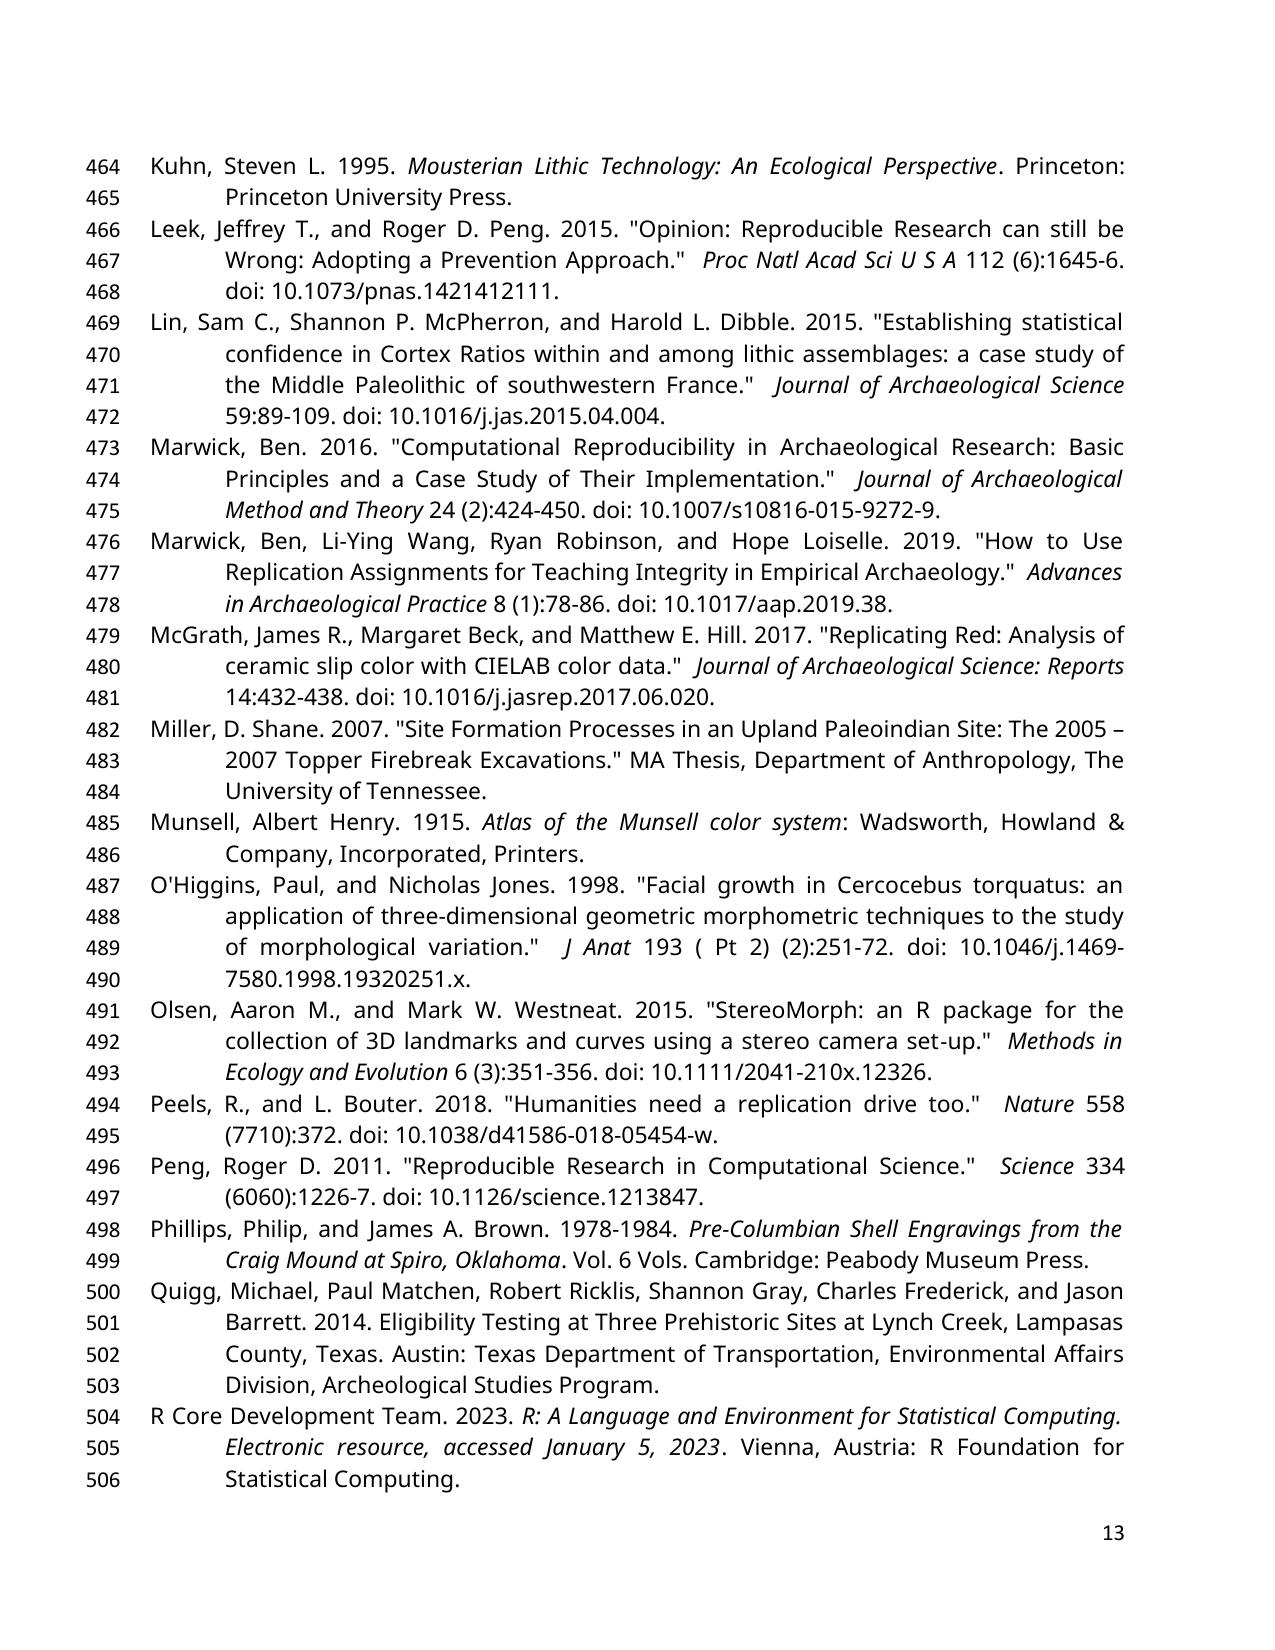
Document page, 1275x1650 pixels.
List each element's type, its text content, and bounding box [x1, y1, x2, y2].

text Quigg, Michael, Paul Matchen, Robert Ricklis, Shannon Gray, Charles Frederick, and Jason Barrett. 2014. Eligibility Testing at Three Prehistoric Sites at Lynch Creek, Lampasas County, Texas. Austin: Texas Department of Transportation, Environmental Affairs Division, Archeological Studies Program. [150, 1275, 1125, 1400]
text McGrath, James R., Margaret Beck, and Matthew E. Hill. 2017. "Replicating Red: Analysis of ceramic slip color with CIELAB color data." Journal of Archaeological Science: Reports 14:432-438. doi: 10.1016/j.jasrep.2017.06.020. [150, 619, 1125, 712]
text Lin, Sam C., Shannon P. McPherron, and Harold L. Dibble. 2015. "Establishing statistical confidence in Cortex Ratios within and among lithic assemblages: a case study of the Middle Paleolithic of southwestern France." Journal of Archaeological Science 59:89-109. doi: 10.1016/j.jas.2015.04.004. [150, 306, 1125, 431]
text Olsen, Aaron M., and Mark W. Westneat. 2015. "StereoMorph: an R package for the collection of 3D landmarks and curves using a stereo camera set‐up." Methods in Ecology and Evolution 6 (3):351-356. doi: 10.1111/2041-210x.12326. [150, 994, 1125, 1087]
text R Core Development Team. 2023. R: A Language and Environment for Statistical Computing. Electronic resource, accessed January 5, 2023. Vienna, Austria: R Foundation for Statistical Computing. [150, 1400, 1125, 1494]
text Kuhn, Steven L. 1995. Mousterian Lithic Technology: An Ecological Perspective. Princeton: Princeton University Press. [150, 150, 1125, 212]
text O'Higgins, Paul, and Nicholas Jones. 1998. "Facial growth in Cercocebus torquatus: an application of three-dimensional geometric morphometric techniques to the study of morphological variation." J Anat 193 ( Pt 2) (2):251-72. doi: 10.1046/j.1469-7580.1998.19320251.x. [150, 869, 1125, 994]
text Marwick, Ben. 2016. "Computational Reproducibility in Archaeological Research: Basic Principles and a Case Study of Their Implementation." Journal of Archaeological Method and Theory 24 (2):424-450. doi: 10.1007/s10816-015-9272-9. [150, 431, 1125, 525]
text Phillips, Philip, and James A. Brown. 1978-1984. Pre-Columbian Shell Engravings from the Craig Mound at Spiro, Oklahoma. Vol. 6 Vols. Cambridge: Peabody Museum Press. [150, 1212, 1125, 1275]
text Leek, Jeffrey T., and Roger D. Peng. 2015. "Opinion: Reproducible Research can still be Wrong: Adopting a Prevention Approach." Proc Natl Acad Sci U S A 112 (6):1645-6. doi: 10.1073/pnas.1421412111. [150, 212, 1125, 306]
text Peels, R., and L. Bouter. 2018. "Humanities need a replication drive too." Nature 558 (7710):372. doi: 10.1038/d41586-018-05454-w. [150, 1087, 1125, 1150]
text Miller, D. Shane. 2007. "Site Formation Processes in an Upland Paleoindian Site: The 2005 – 2007 Topper Firebreak Excavations." MA Thesis, Department of Anthropology, The University of Tennessee. [150, 712, 1125, 806]
text Peng, Roger D. 2011. "Reproducible Research in Computational Science." Science 334 (6060):1226-7. doi: 10.1126/science.1213847. [150, 1150, 1125, 1212]
text Marwick, Ben, Li-Ying Wang, Ryan Robinson, and Hope Loiselle. 2019. "How to Use Replication Assignments for Teaching Integrity in Empirical Archaeology." Advances in Archaeological Practice 8 (1):78-86. doi: 10.1017/aap.2019.38. [150, 525, 1125, 619]
text Munsell, Albert Henry. 1915. Atlas of the Munsell color system: Wadsworth, Howland & Company, Incorporated, Printers. [150, 806, 1125, 869]
